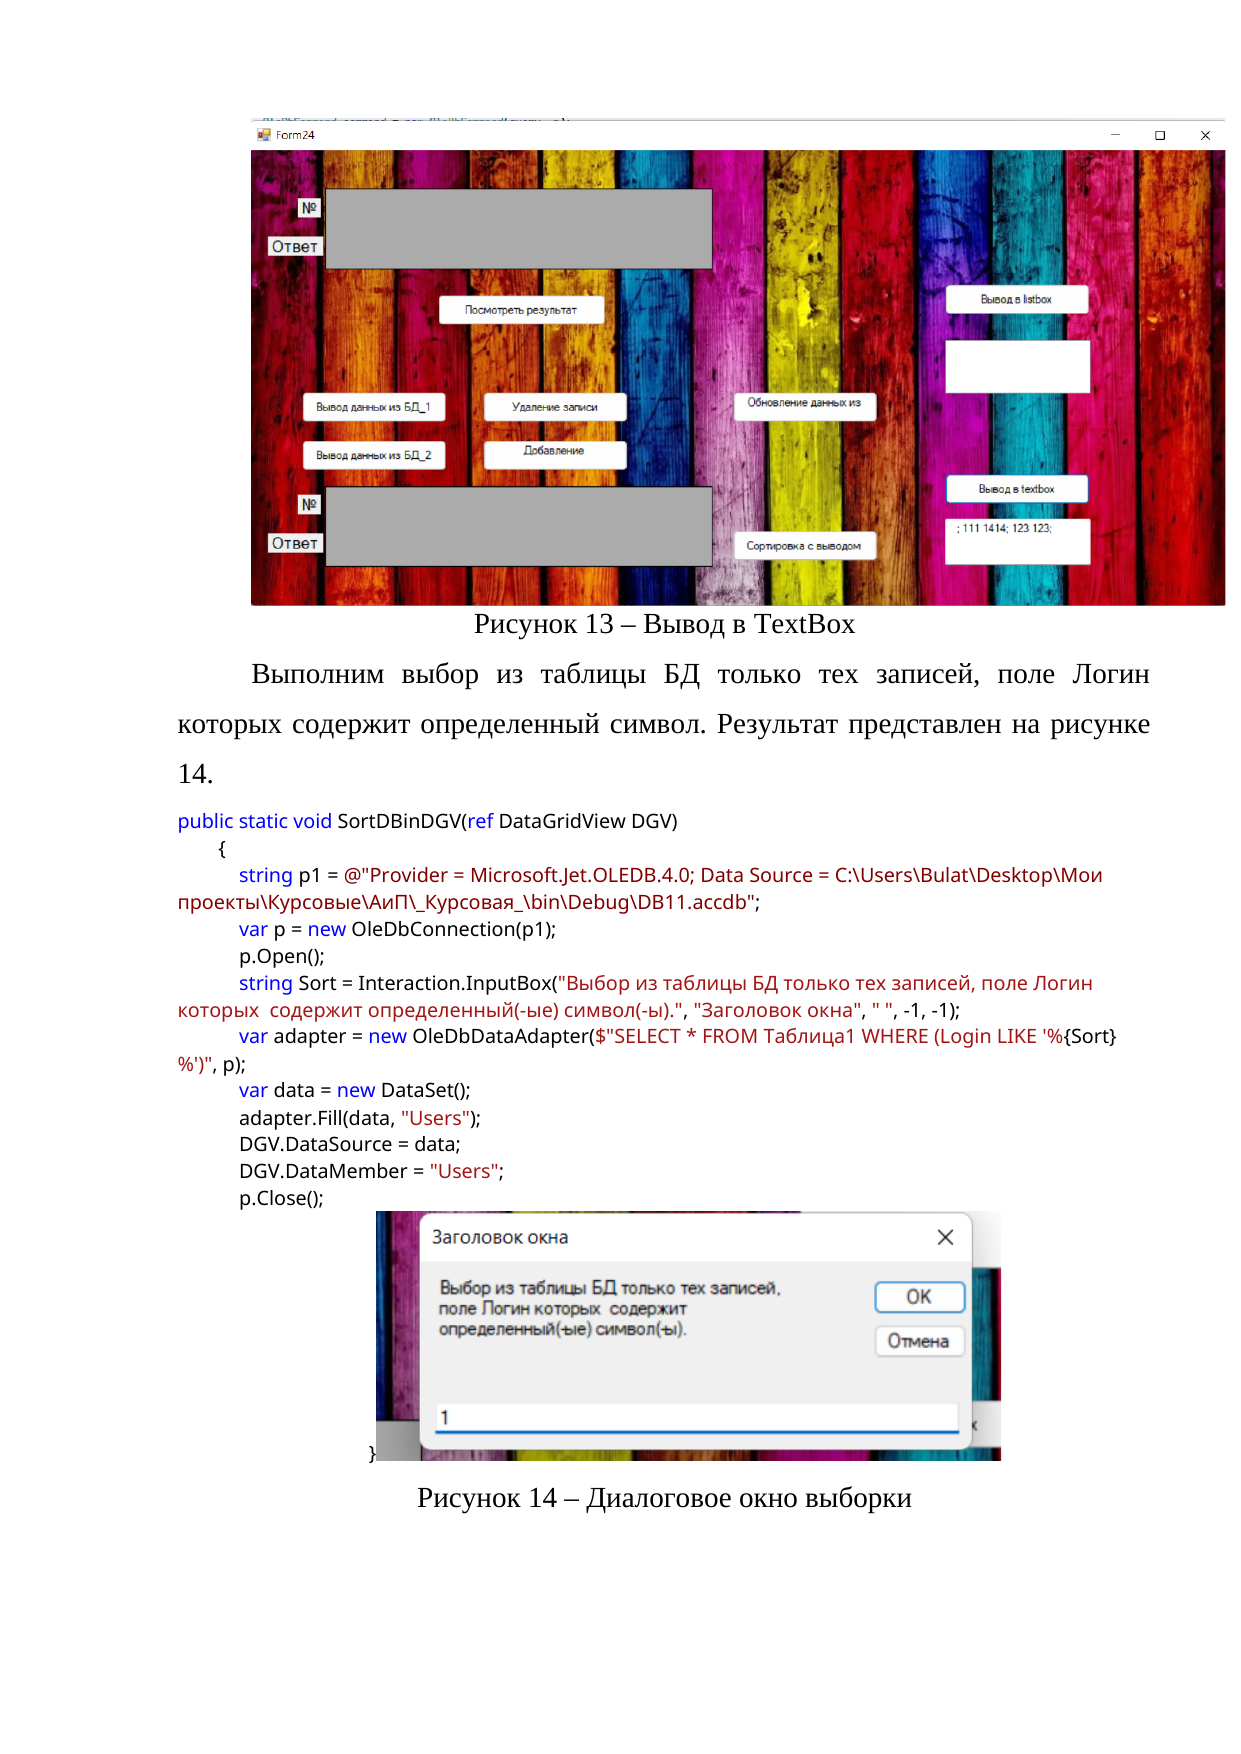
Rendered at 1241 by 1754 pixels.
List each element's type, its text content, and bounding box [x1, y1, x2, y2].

text adapter.Fill(data, "Users"); [177, 1104, 1152, 1131]
text p.Close(); [177, 1185, 1152, 1212]
text DGV.DataSource = data; [177, 1131, 1152, 1158]
text var p = new OleDbConnection(p1); [177, 915, 1152, 942]
picture [376, 1211, 1002, 1461]
text var adapter = new OleDbDataAdapter($"SELECT * FROM Таблица1 WHERE (Login LIKE '%{Sort}%')", p); [177, 1023, 1152, 1077]
text var data = new DataSet(); [177, 1077, 1152, 1104]
text DGV.DataMember = "Users"; [177, 1158, 1152, 1185]
text string p1 = @"Provider = Microsoft.Jet.OLEDB.4.0; Data Source = C:\Users\Bulat\Desktop\Мои проекты\Курсовые\АиП\_Курсовая_\bin\Debug\DB11.accdb"; [177, 861, 1152, 915]
picture [251, 118, 1226, 606]
text p.Open(); [177, 942, 1152, 969]
text Выполним выбор из таблицы БД только тех записей, поле Логин которых содержит определенный символ. Результат представлен на рисунке 14. [177, 656, 1152, 790]
text Рисунок 14 – Диалоговое окно выборки [177, 1480, 1152, 1513]
text string Sort = Interaction.InputBox("Выбор из таблицы БД только тех записей, поле Логин которых содержит определенный(-ые) символ(-ы).", "Заголовок окна", " ", -1, -1); [177, 969, 1152, 1023]
text public static void SortDBinDGV(ref DataGridView DGV) [177, 807, 1152, 834]
text { [177, 834, 1152, 861]
text Рисунок 13 – Вывод в TextBox [177, 606, 1152, 639]
